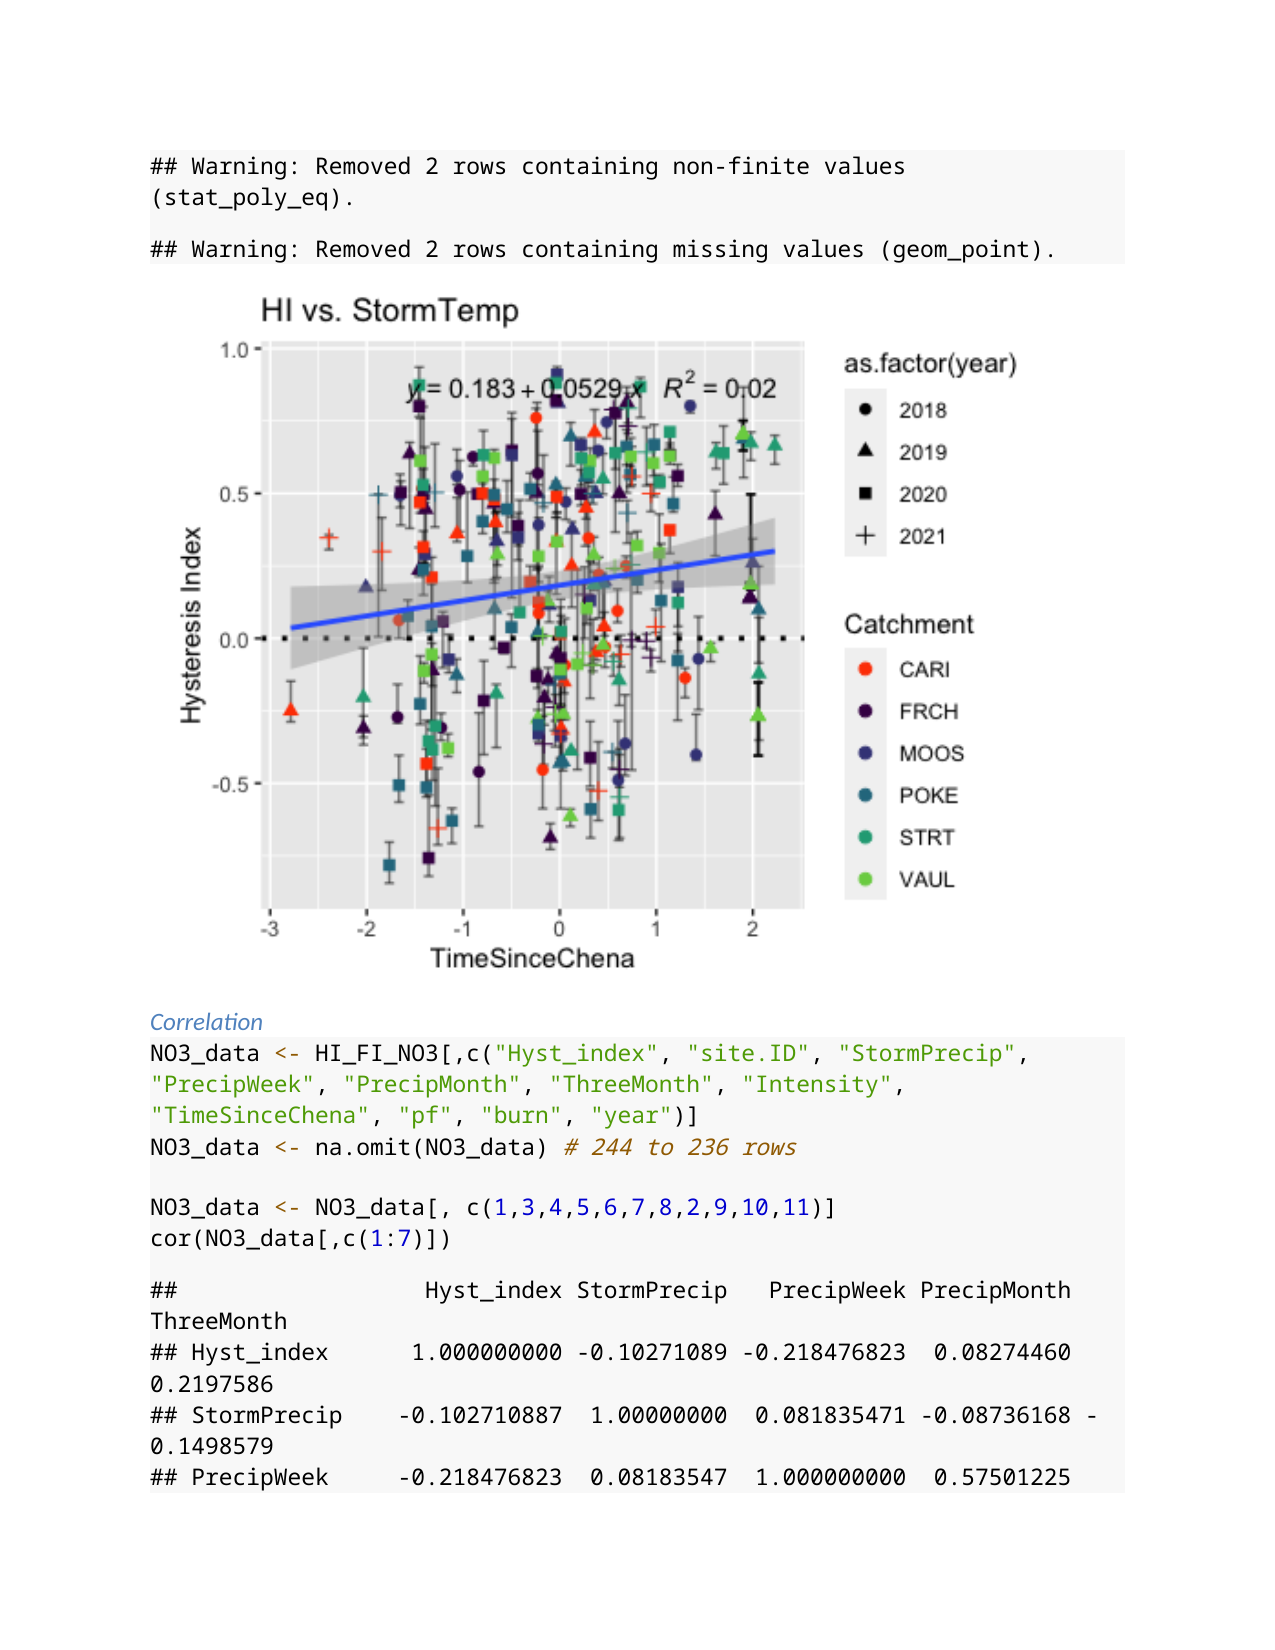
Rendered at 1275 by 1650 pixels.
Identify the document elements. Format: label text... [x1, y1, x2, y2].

text ## Warning: Removed 2 rows containing non-finite values (stat_poly_eq). [150, 150, 1125, 212]
picture [168, 285, 1044, 986]
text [150, 1274, 1125, 1493]
subtitle Correlation [150, 1006, 1125, 1037]
text NO3_data <- HI_FI_NO3[,c("Hyst_index", "site.ID", "StormPrecip", "PrecipWeek", "PrecipMonth", "ThreeMonth", "Intensity", "TimeSinceChena", "pf", "burn", "year")] NO3_data <- na.omit(NO3_data) # 244 to 236 rows NO3_data <- NO3_data[, c(1,3,4,5,6,7,8,2,9,10,11)] cor(NO3_data[,c(1:7)]) [150, 1037, 1125, 1253]
text ## Warning: Removed 2 rows containing missing values (geom_point). [150, 233, 1125, 264]
